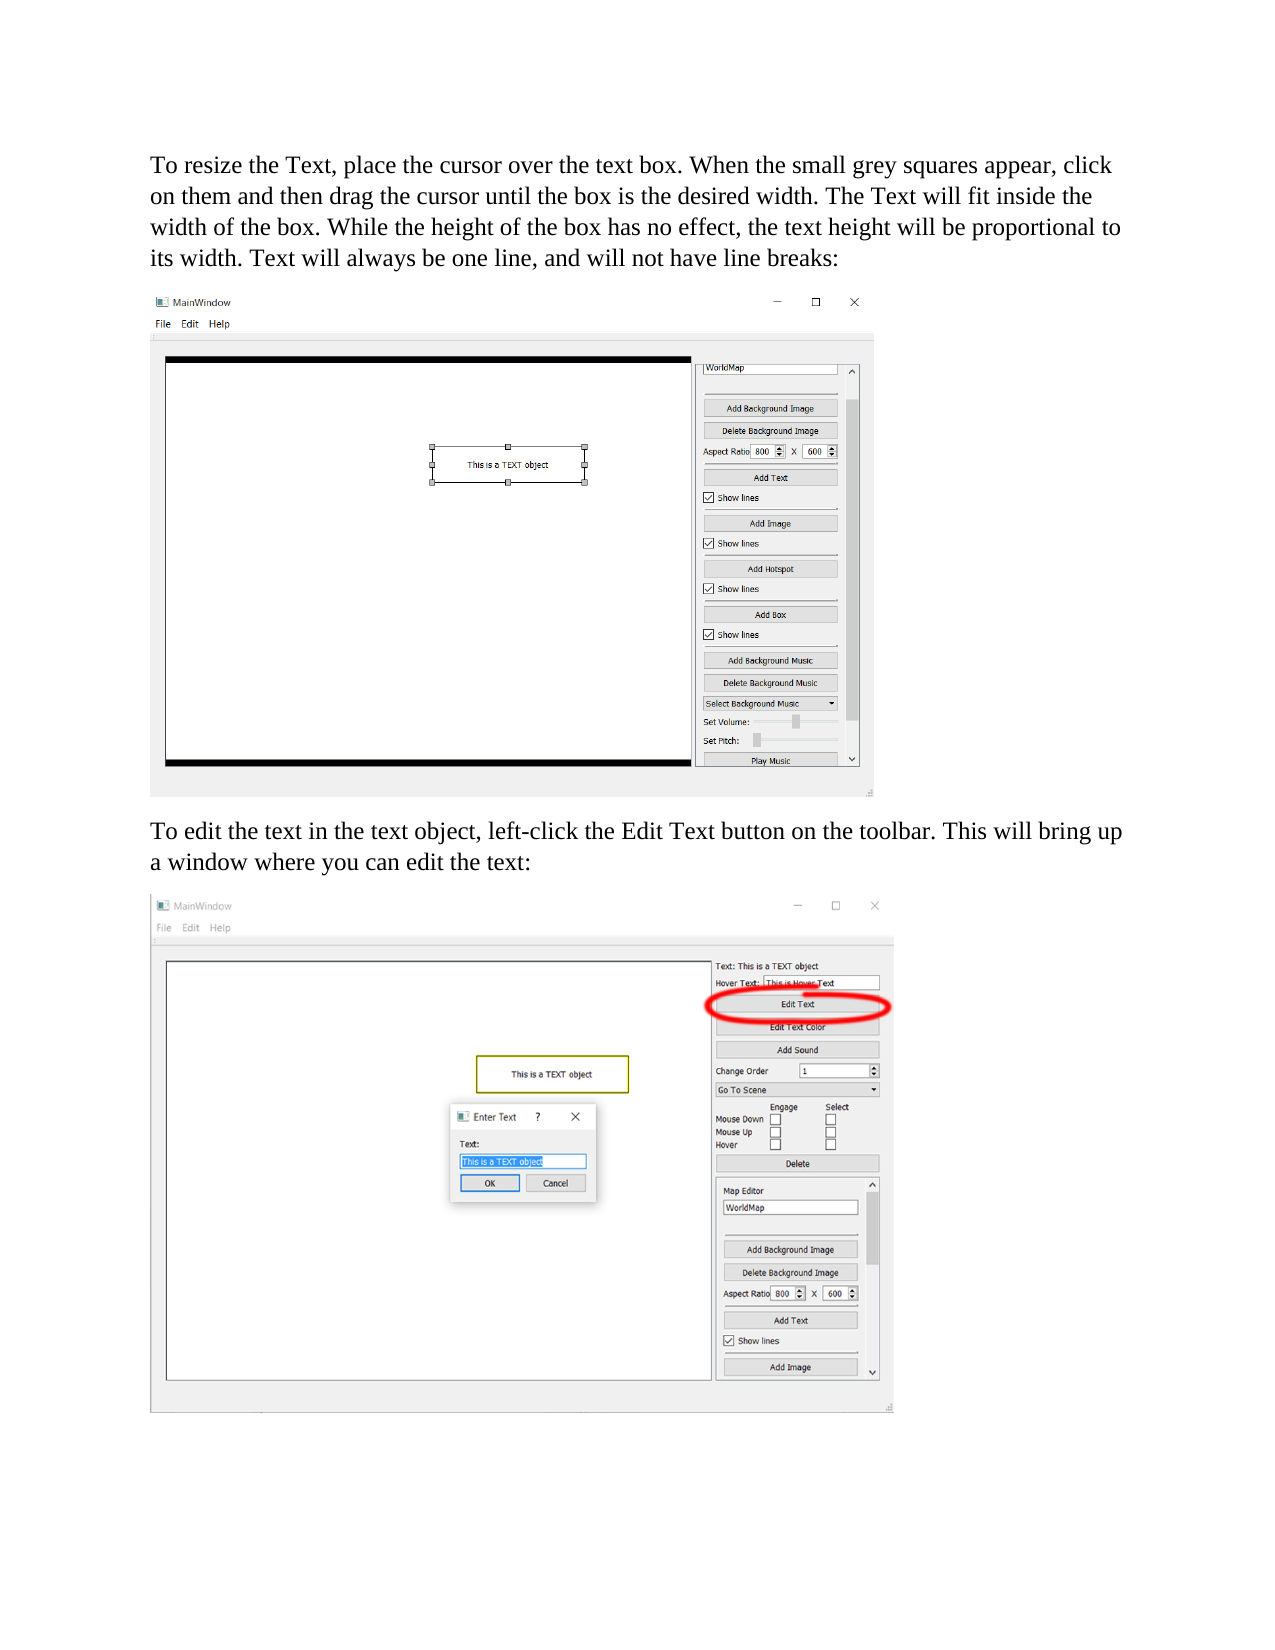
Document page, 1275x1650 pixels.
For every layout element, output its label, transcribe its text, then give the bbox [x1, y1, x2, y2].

picture [150, 894, 894, 1413]
picture [150, 290, 874, 797]
text To resize the Text, place the cursor over the text box. When the small grey squares appear, click on them and then drag the cursor until the box is the desired width. The Text will fit inside the width of the box. While the height of the box has no effect, the text height will be proportional to its width. Text will always be one line, and will not have line breaks: [150, 150, 1125, 272]
text To edit the text in the text object, left-click the Edit Text button on the toolbar. This will bring up a window where you can edit the text: [150, 816, 1125, 876]
